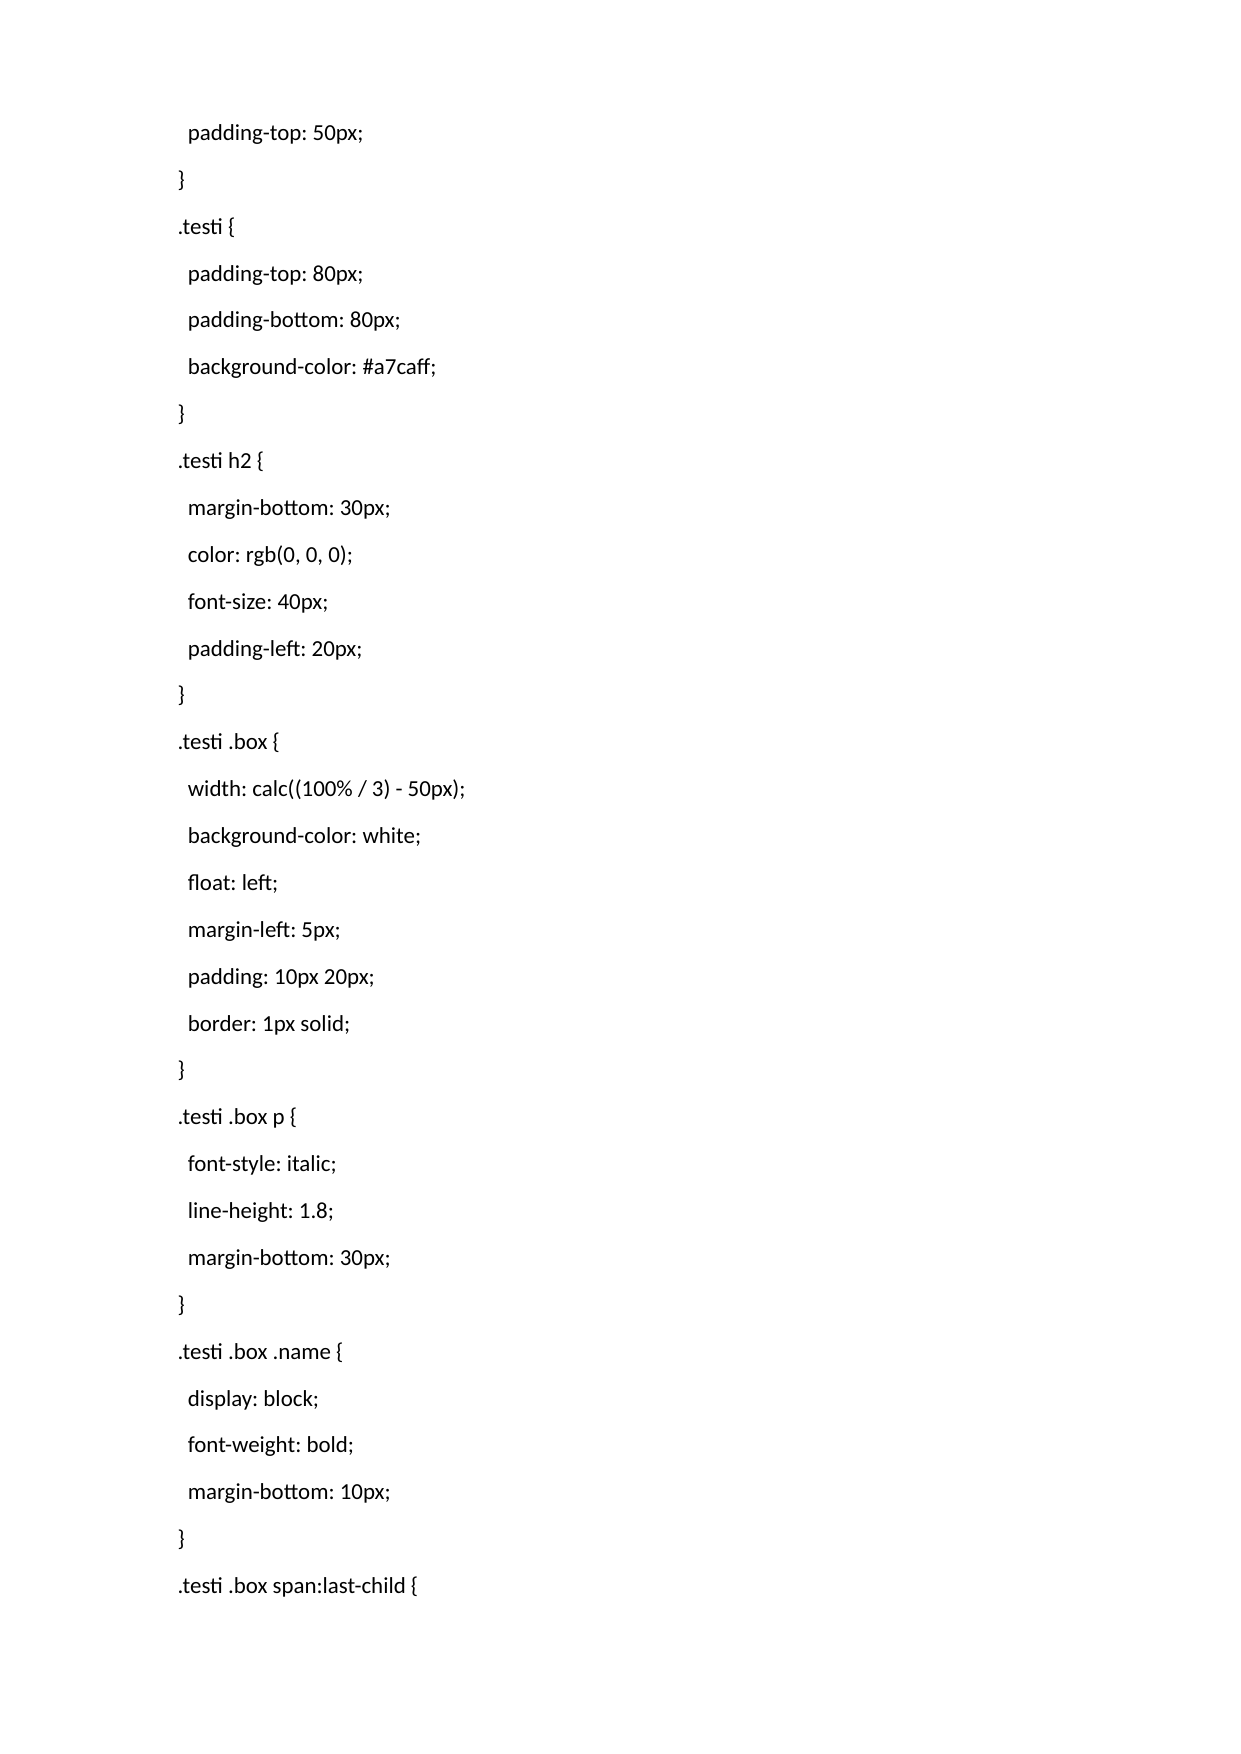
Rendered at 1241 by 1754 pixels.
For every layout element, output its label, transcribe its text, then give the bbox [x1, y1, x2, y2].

text display: block; [177, 1384, 1152, 1412]
text font-size: 40px; [177, 587, 1152, 615]
text padding-bottom: 80px; [177, 306, 1152, 334]
text } [177, 681, 1152, 709]
text padding-left: 20px; [177, 634, 1152, 662]
text padding: 10px 20px; [177, 962, 1152, 990]
text .testi .box { [177, 727, 1152, 756]
text .testi h2 { [177, 446, 1152, 474]
text } [177, 1524, 1152, 1552]
text .testi .box .name { [177, 1337, 1152, 1365]
text padding-top: 80px; [177, 259, 1152, 287]
text width: calc((100% / 3) - 50px); [177, 774, 1152, 802]
text border: 1px solid; [177, 1009, 1152, 1037]
text background-color: #a7caff; [177, 352, 1152, 381]
text line-height: 1.8; [177, 1196, 1152, 1224]
text padding-top: 50px; [177, 118, 1152, 146]
text background-color: white; [177, 821, 1152, 849]
text font-weight: bold; [177, 1431, 1152, 1459]
text .testi .box span:last-child { [177, 1571, 1152, 1599]
text color: rgb(0, 0, 0); [177, 540, 1152, 568]
text margin-bottom: 30px; [177, 493, 1152, 521]
text float: left; [177, 868, 1152, 896]
text } [177, 1056, 1152, 1084]
text margin-left: 5px; [177, 915, 1152, 943]
text margin-bottom: 10px; [177, 1477, 1152, 1506]
text } [177, 165, 1152, 193]
text .testi .box p { [177, 1102, 1152, 1131]
text .testi { [177, 212, 1152, 240]
text margin-bottom: 30px; [177, 1243, 1152, 1271]
text font-style: italic; [177, 1149, 1152, 1177]
text } [177, 1290, 1152, 1318]
text } [177, 399, 1152, 427]
